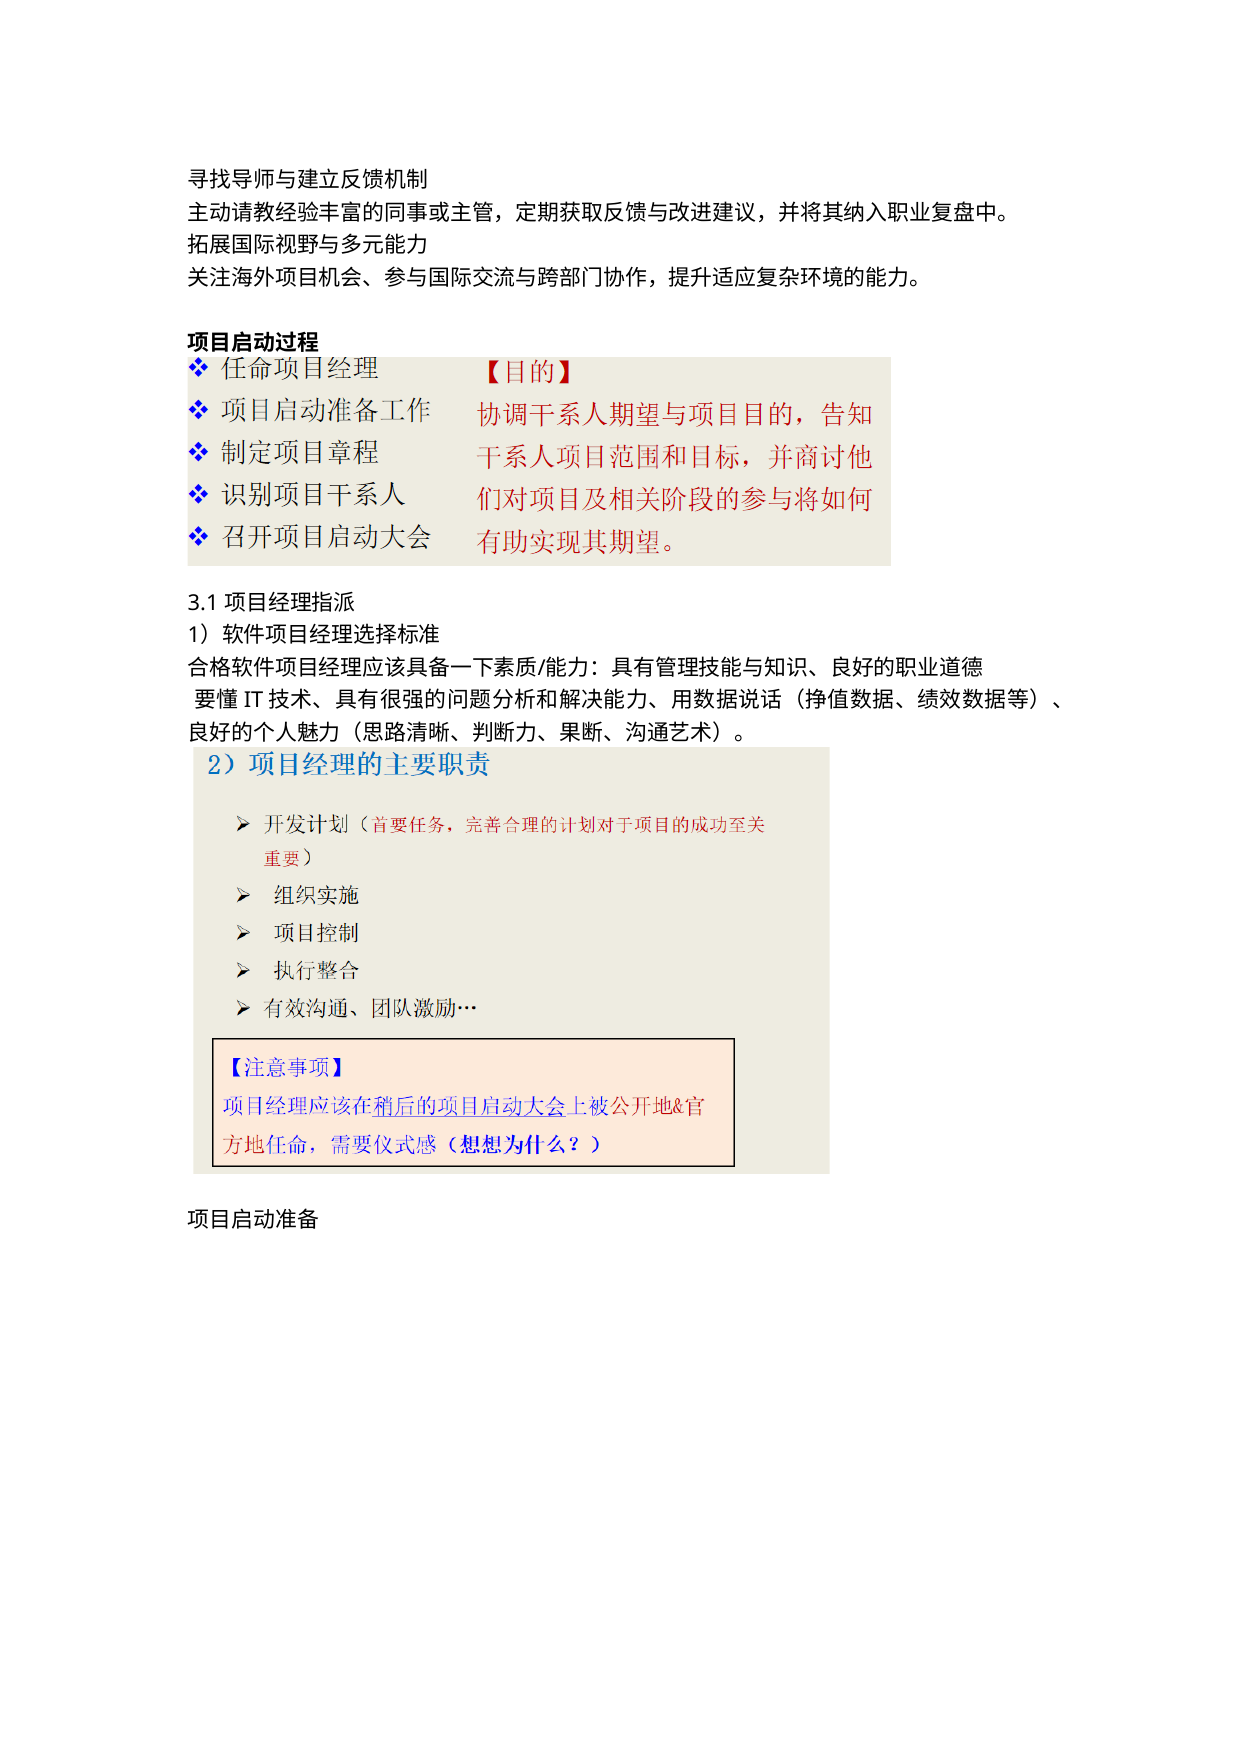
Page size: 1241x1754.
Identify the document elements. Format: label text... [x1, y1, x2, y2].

text 项目启动准备 [187, 1202, 1053, 1234]
text 关注海外项目机会、参与国际交流与跨部门协作，提升适应复杂环境的能力。 [187, 259, 1053, 292]
text 主动请教经验丰富的同事或主管，定期获取反馈与改进建议，并将其纳入职业复盘中。 [187, 194, 1053, 227]
text 拓展国际视野与多元能力 [187, 227, 1053, 259]
picture [193, 747, 830, 1174]
text 项目启动过程 [187, 324, 1053, 357]
text 3.1 项目经理指派 [187, 584, 1053, 617]
text 寻找导师与建立反馈机制 [187, 162, 1053, 194]
text 合格软件项目经理应该具备一下素质/能力：具有管理技能与知识、良好的职业道德 [187, 649, 1053, 682]
text 要懂IT技术、具有很强的问题分析和解决能力、用数据说话（挣值数据、绩效数据等）、良好的个人魅力（思路清晰、判断力、果断、沟通艺术）。 [187, 682, 1053, 747]
text 1）软件项目经理选择标准 [187, 617, 1053, 649]
picture [187, 357, 891, 566]
